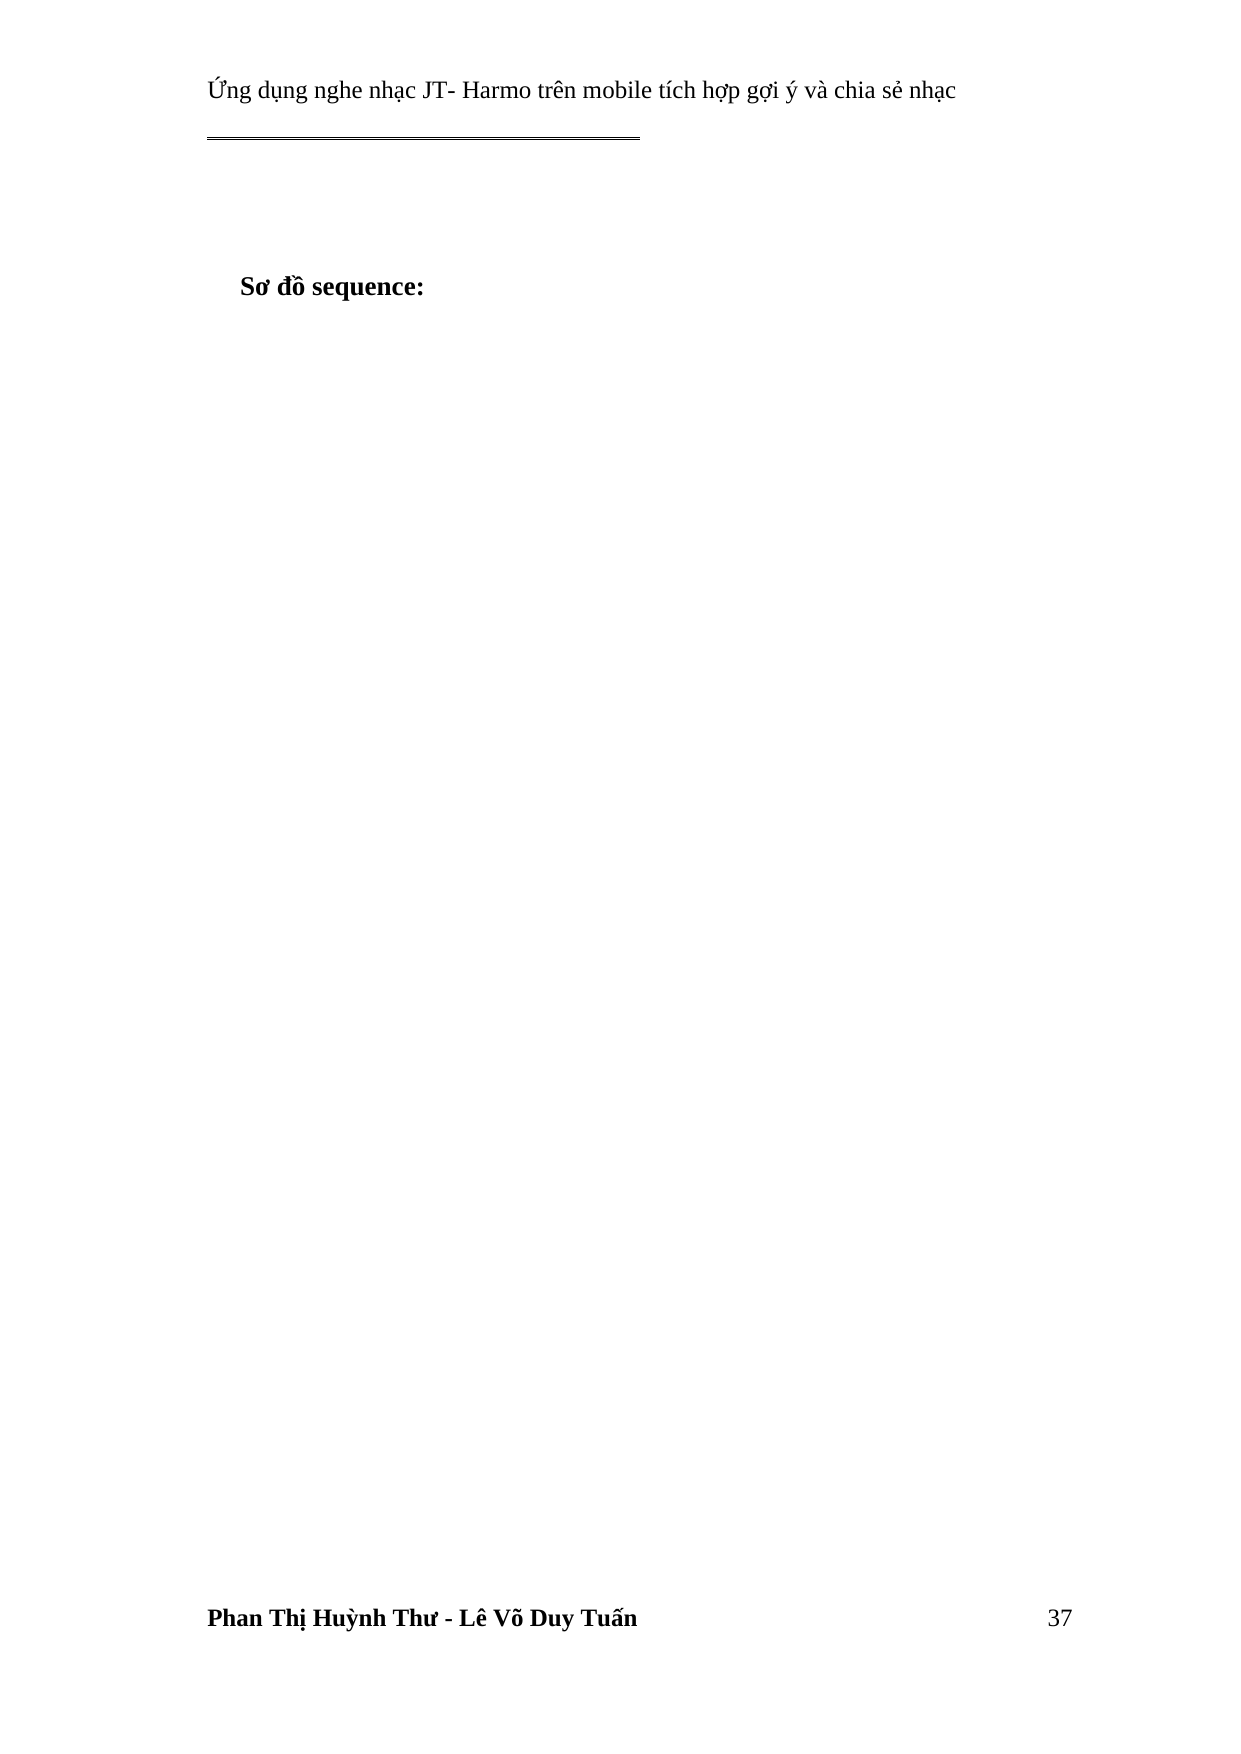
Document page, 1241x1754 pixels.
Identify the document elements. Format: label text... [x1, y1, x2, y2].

text Sơ đồ sequence: [207, 270, 1122, 301]
